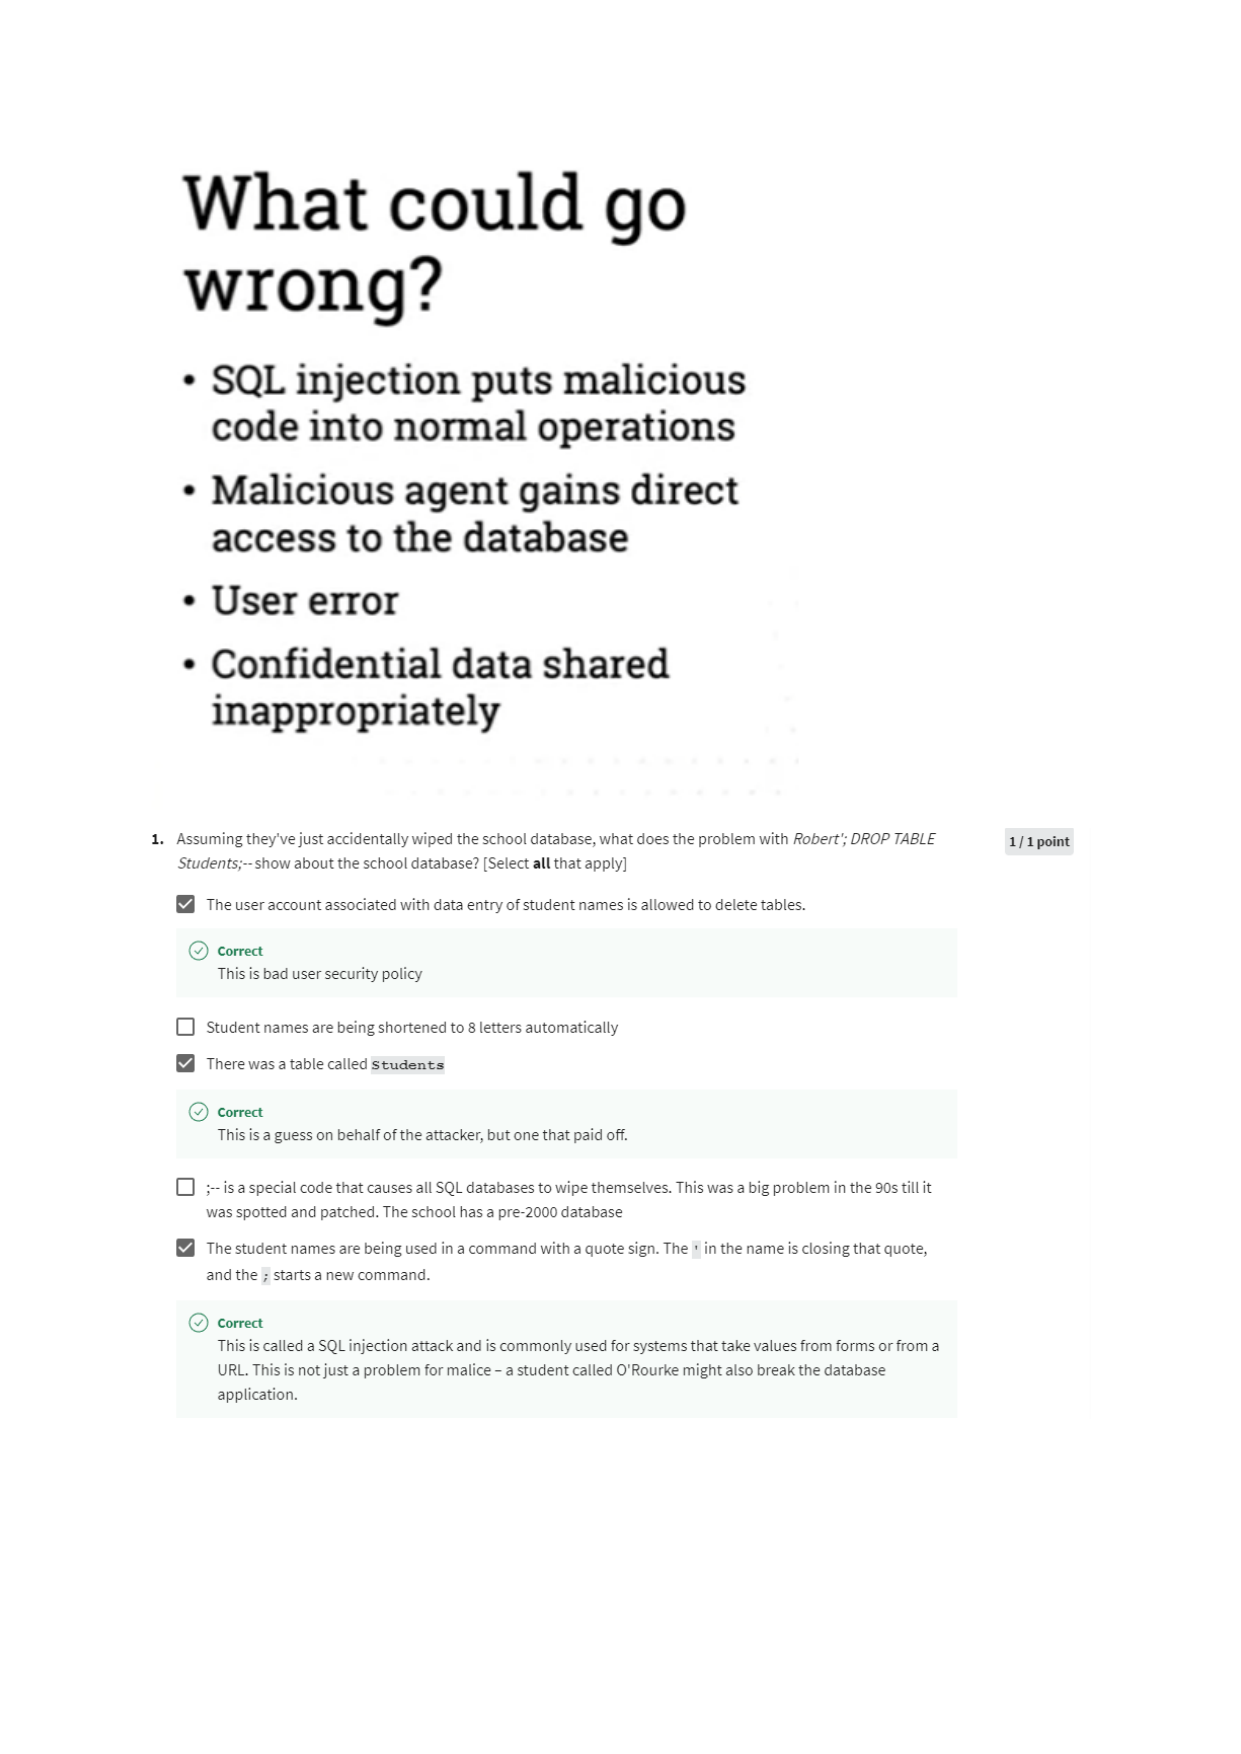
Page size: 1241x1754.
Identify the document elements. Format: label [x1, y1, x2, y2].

picture [150, 828, 1091, 1419]
picture [150, 150, 799, 810]
